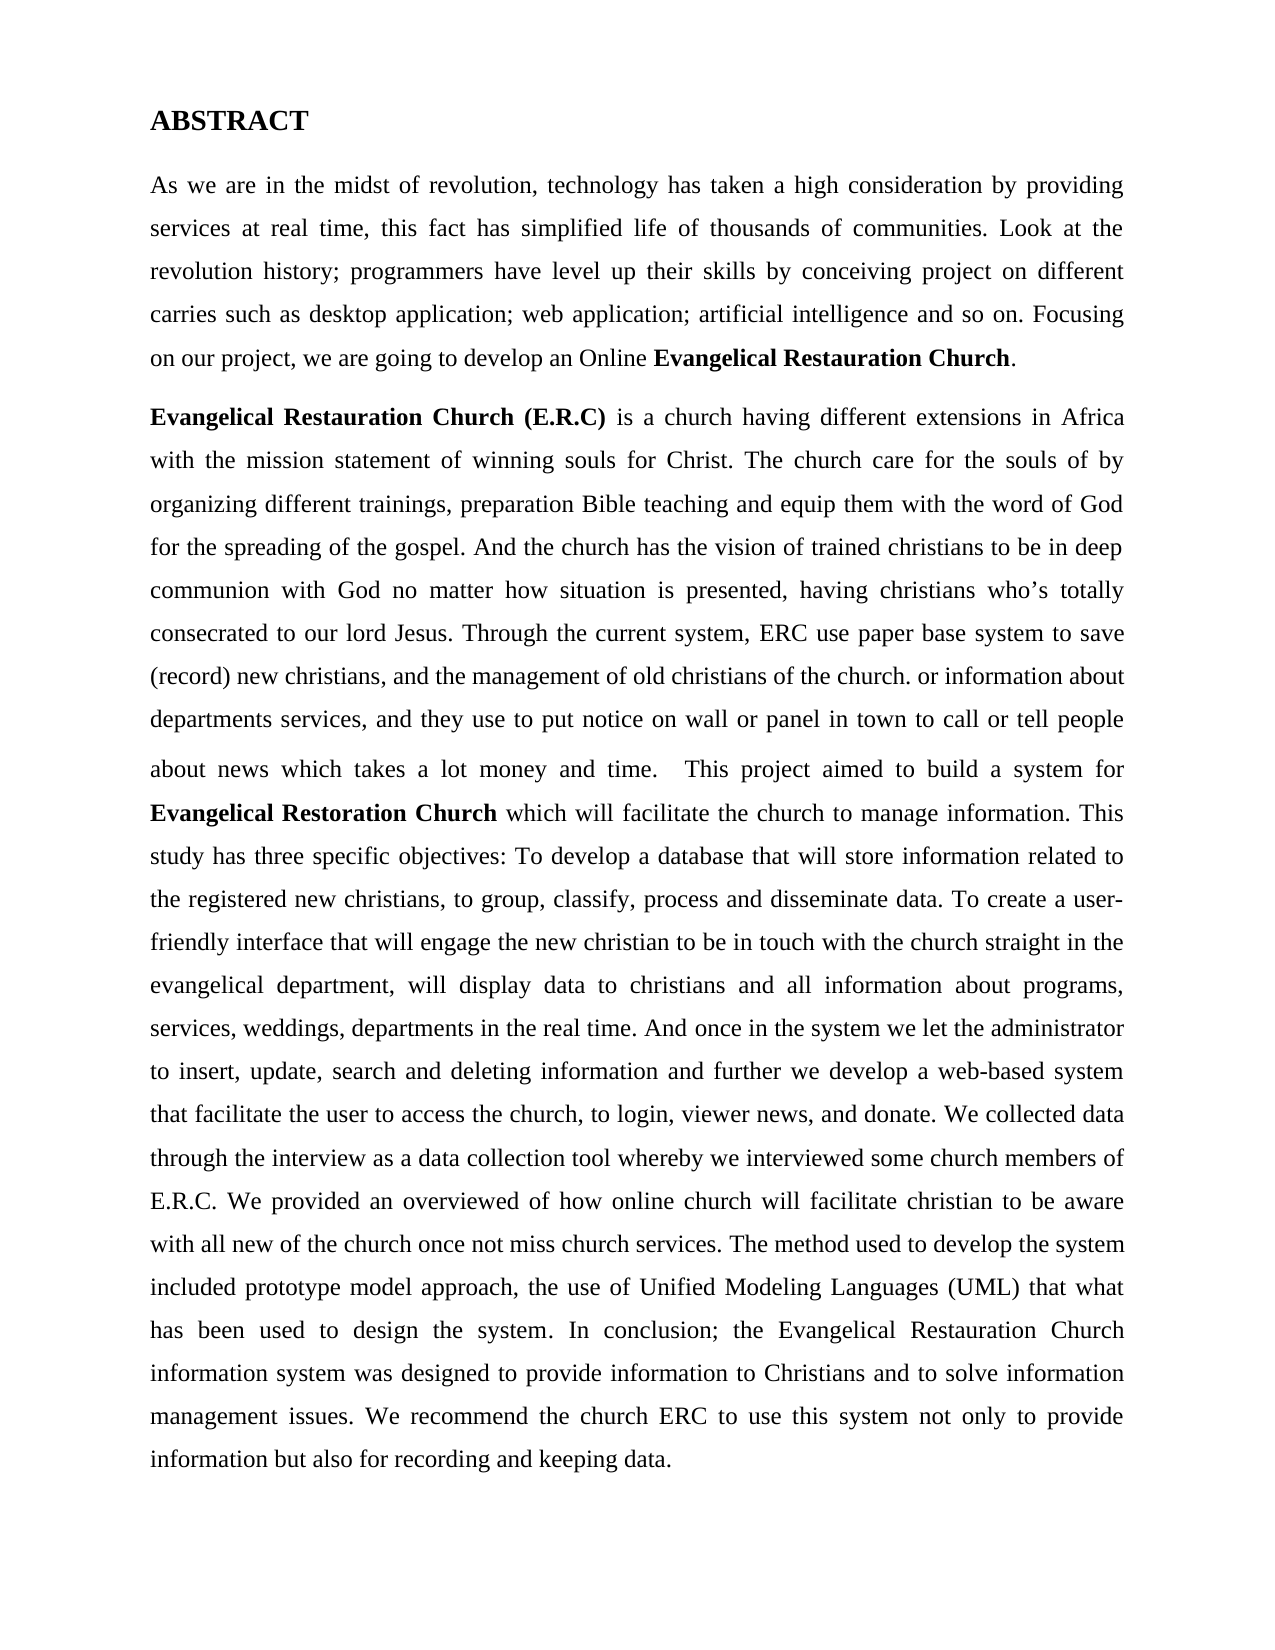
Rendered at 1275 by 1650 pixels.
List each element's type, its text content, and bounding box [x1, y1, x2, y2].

text ABSTRACT [150, 103, 1125, 137]
text Evangelical Restauration Church (E.R.C) is a church having different extensions in Africa with the mission statement of winning souls for Christ. The church care for the souls of by organizing different trainings, preparation Bible teaching and equip them with the word of God for the spreading of the gospel. And the church has the vision of trained christians to be in deep communion with God no matter how situation is presented, having christians who’s totally consecrated to our lord Jesus. Through the current system, ERC use paper base system to save (record) new christians, and the management of old christians of the church. or information about departments services, and they use to put notice on wall or panel in town to call or tell people about news which takes a lot money and time. This project aimed to build a system for Evangelical Restoration Church which will facilitate the church to manage information. This study has three specific objectives: To develop a database that will store information related to the registered new christians, to group, classify, process and disseminate data. To create a user-friendly interface that will engage the new christian to be in touch with the church straight in the evangelical department, will display data to christians and all information about programs, services, weddings, departments in the real time. And once in the system we let the administrator to insert, update, search and deleting information and further we develop a web-based system that facilitate the user to access the church, to login, viewer news, and donate. We collected data through the interview as a data collection tool whereby we interviewed some church members of E.R.C. We provided an overviewed of how online church will facilitate christian to be aware with all new of the church once not miss church services. The method used to develop the system included prototype model approach, the use of Unified Modeling Languages (UML) that what has been used to design the system. In conclusion; the Evangelical Restauration Church information system was designed to provide information to Christians and to solve information management issues. We recommend the church ERC to use this system not only to provide information but also for recording and keeping data. [150, 402, 1125, 1473]
text As we are in the midst of revolution, technology has taken a high consideration by providing services at real time, this fact has simplified life of thousands of communities. Look at the revolution history; programmers have level up their skills by conceiving project on different carries such as desktop application; web application; artificial intelligence and so on. Focusing on our project, we are going to develop an Online Evangelical Restauration Church. [150, 170, 1125, 371]
